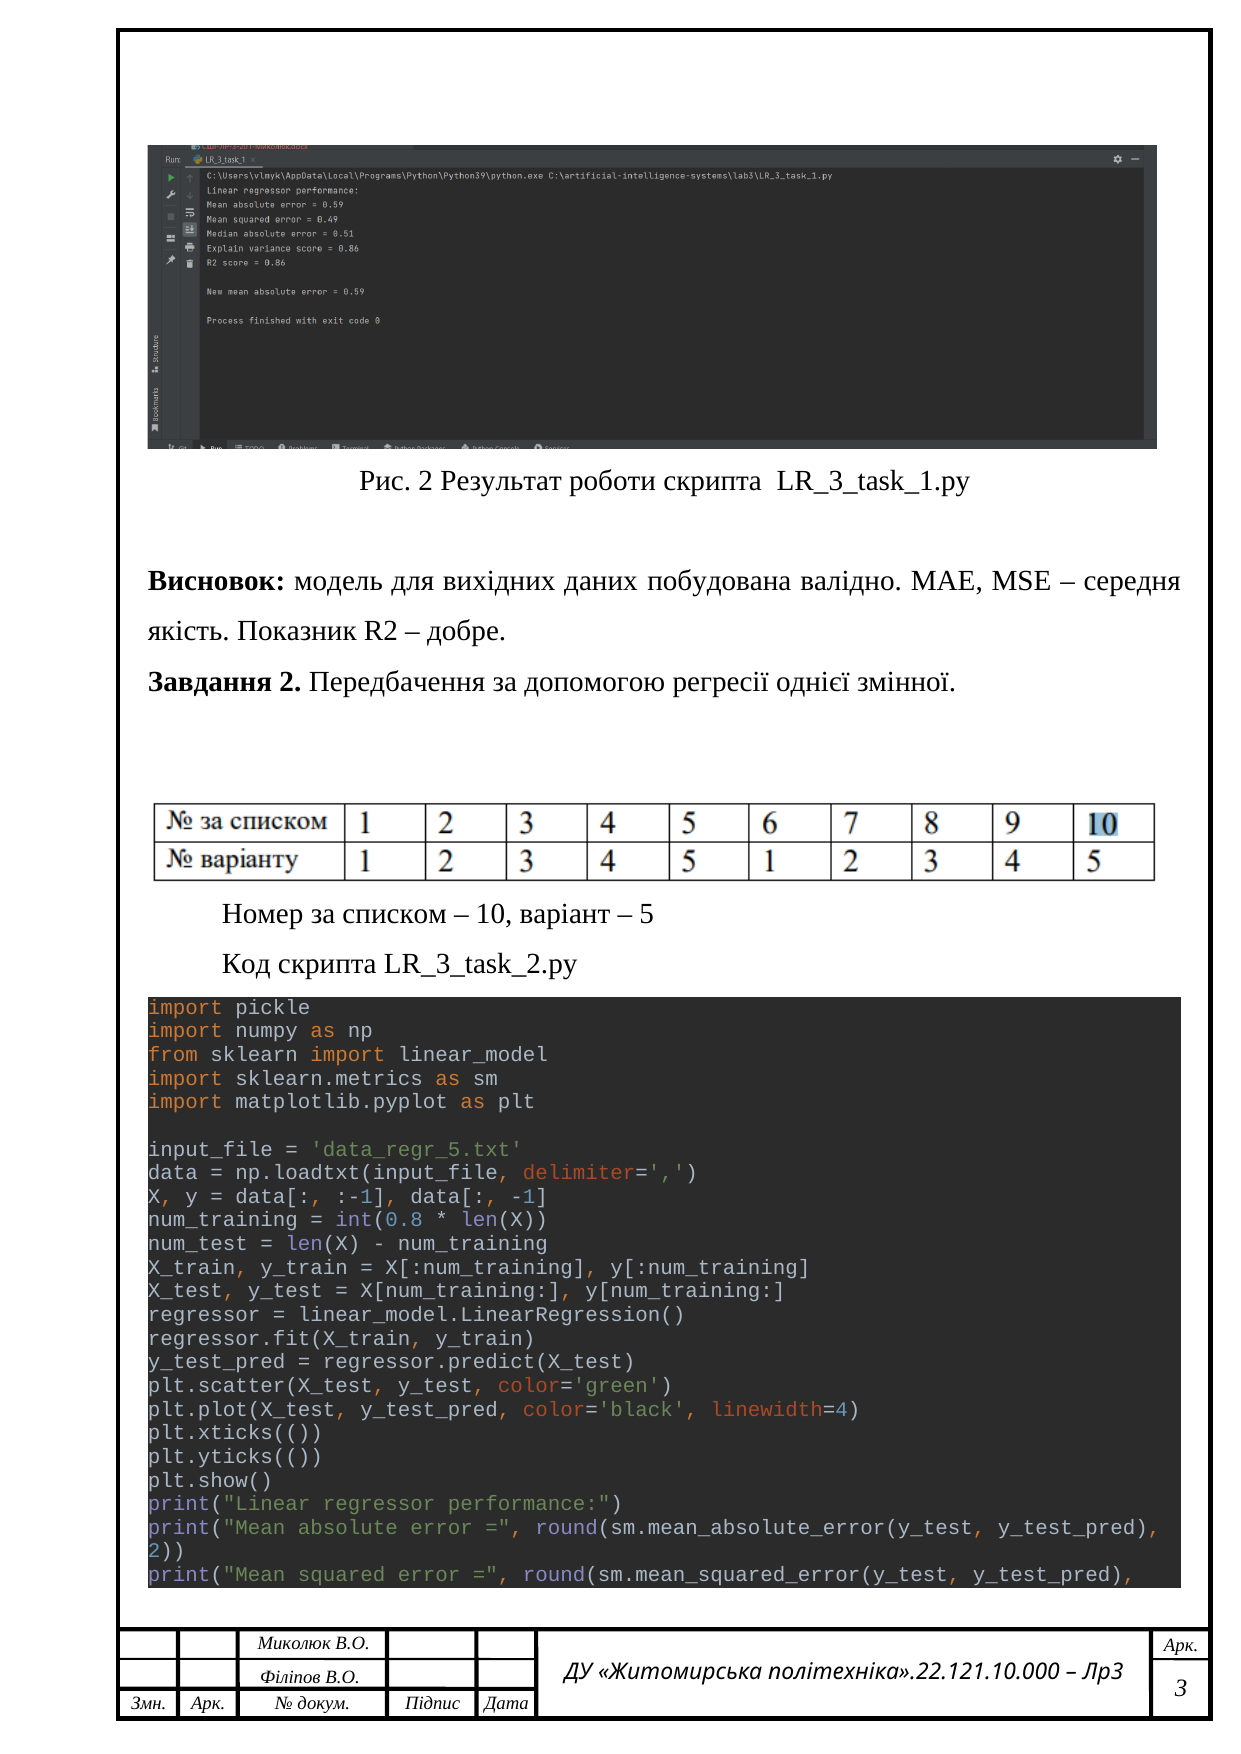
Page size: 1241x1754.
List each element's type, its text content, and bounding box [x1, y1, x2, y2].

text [148, 997, 1181, 1588]
text Номер за списком – 10, варіант – 5 [148, 896, 1181, 929]
text Рис. 2 Результат роботи скрипта LR_3_task_1.py [148, 463, 1181, 496]
picture [147, 800, 1163, 882]
text Висновок: модель для вихідних даних побудована валідно. MAE, MSE – середня якість. Показник R2 – добре. [148, 563, 1181, 647]
picture [147, 145, 1157, 449]
text Код скрипта LR_3_task_2.py [148, 946, 1181, 980]
text Завдання 2. Передбачення за допомогою регресії однієї змінної. [148, 664, 1181, 697]
